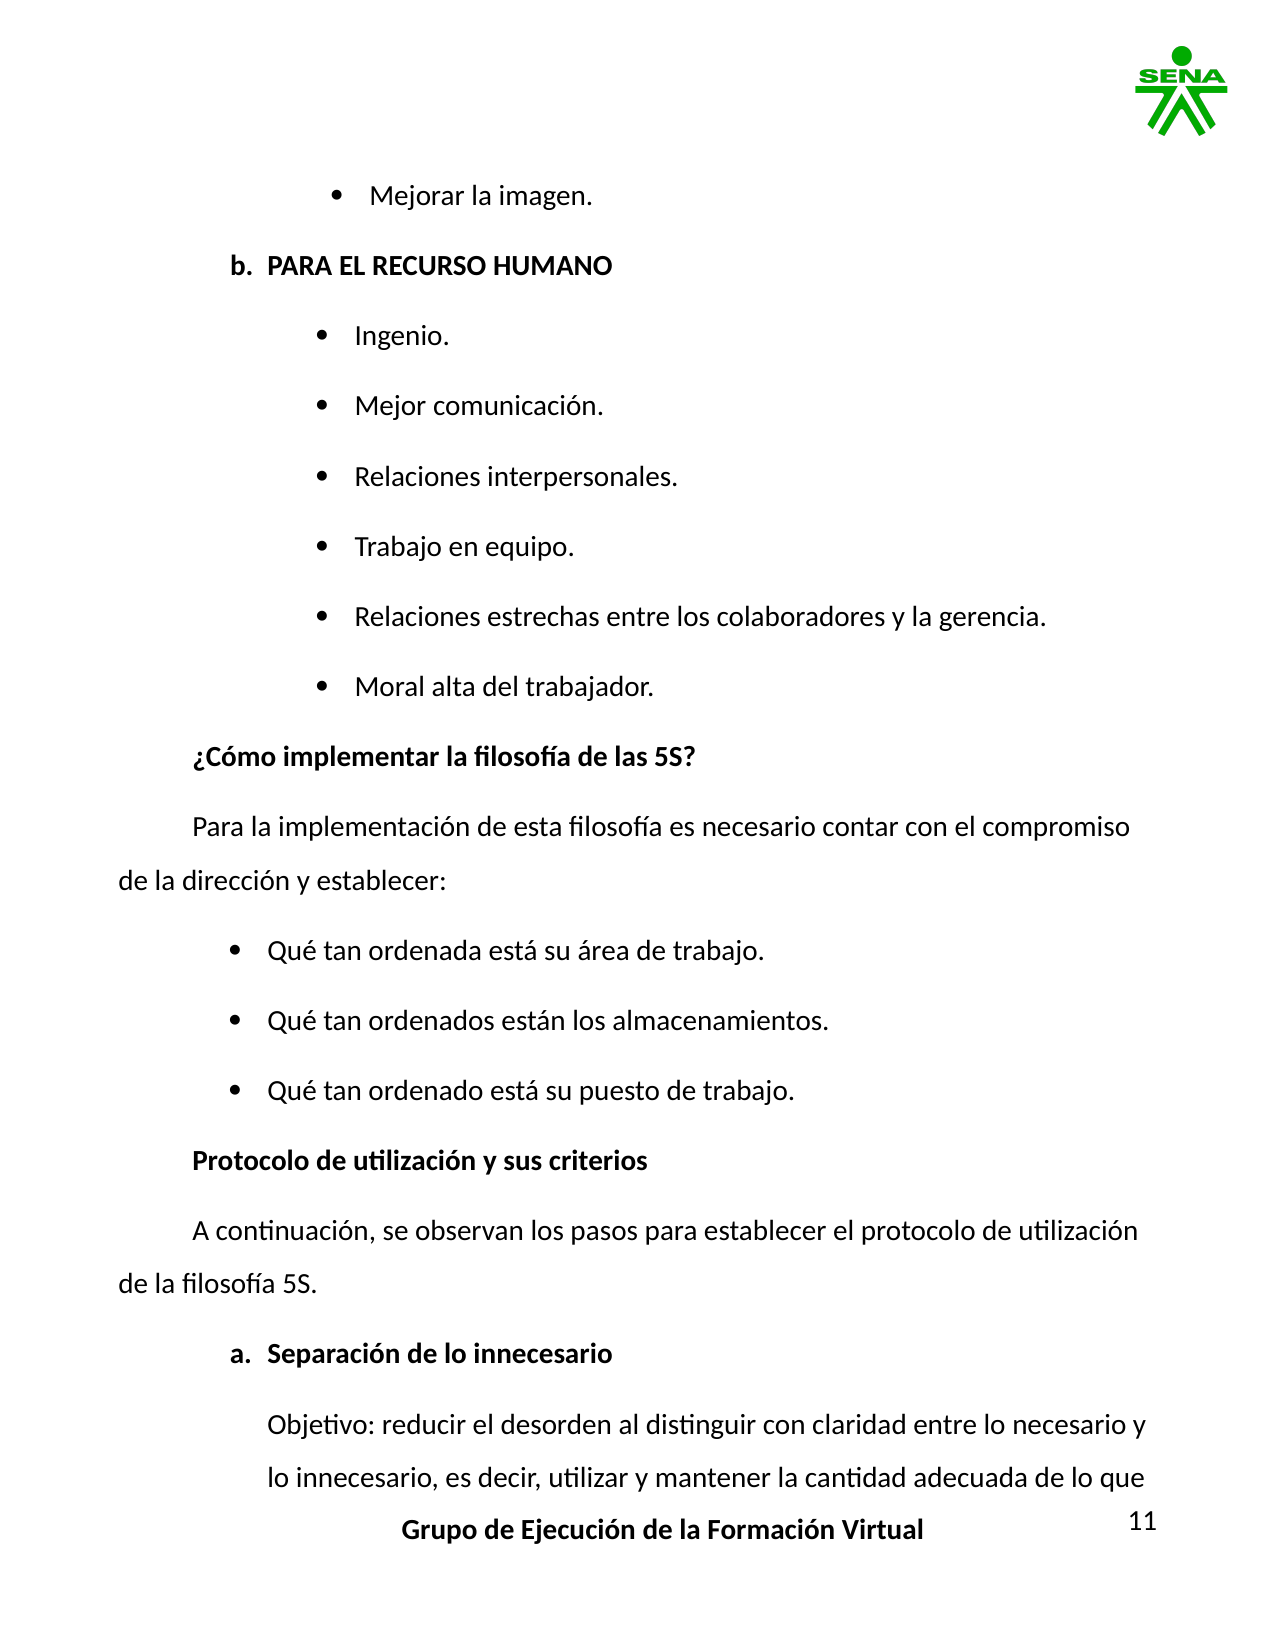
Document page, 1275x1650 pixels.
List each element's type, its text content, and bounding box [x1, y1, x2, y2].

list Relaciones interpersonales. [317, 458, 1157, 493]
list Qué tan ordenado está su puesto de trabajo. [230, 1072, 1157, 1107]
text A continuación, se observan los pasos para establecer el protocolo de utilización de la filosofía 5S. [118, 1212, 1157, 1301]
list Qué tan ordenados están los almacenamientos. [230, 1002, 1157, 1037]
list Moral alta del trabajador. [317, 668, 1157, 703]
list Trabajo en equipo. [317, 528, 1157, 563]
list Separación de lo innecesario [229, 1336, 1157, 1371]
text ¿Cómo implementar la filosofía de las 5S? [118, 738, 1157, 774]
list Relaciones estrechas entre los colaboradores y la gerencia. [317, 598, 1157, 633]
text Para la implementación de esta filosofía es necesario contar con el compromiso de la dirección y establecer: [118, 808, 1157, 897]
list Qué tan ordenada está su área de trabajo. [230, 932, 1157, 967]
picture [1135, 46, 1228, 136]
list Mejorar la imagen. [332, 177, 1157, 213]
list PARA EL RECURSO HUMANO [230, 247, 1157, 283]
text Protocolo de utilización y sus criterios [118, 1142, 1157, 1178]
list Ingenio. [317, 317, 1157, 353]
list Mejor comunicación. [317, 387, 1157, 423]
